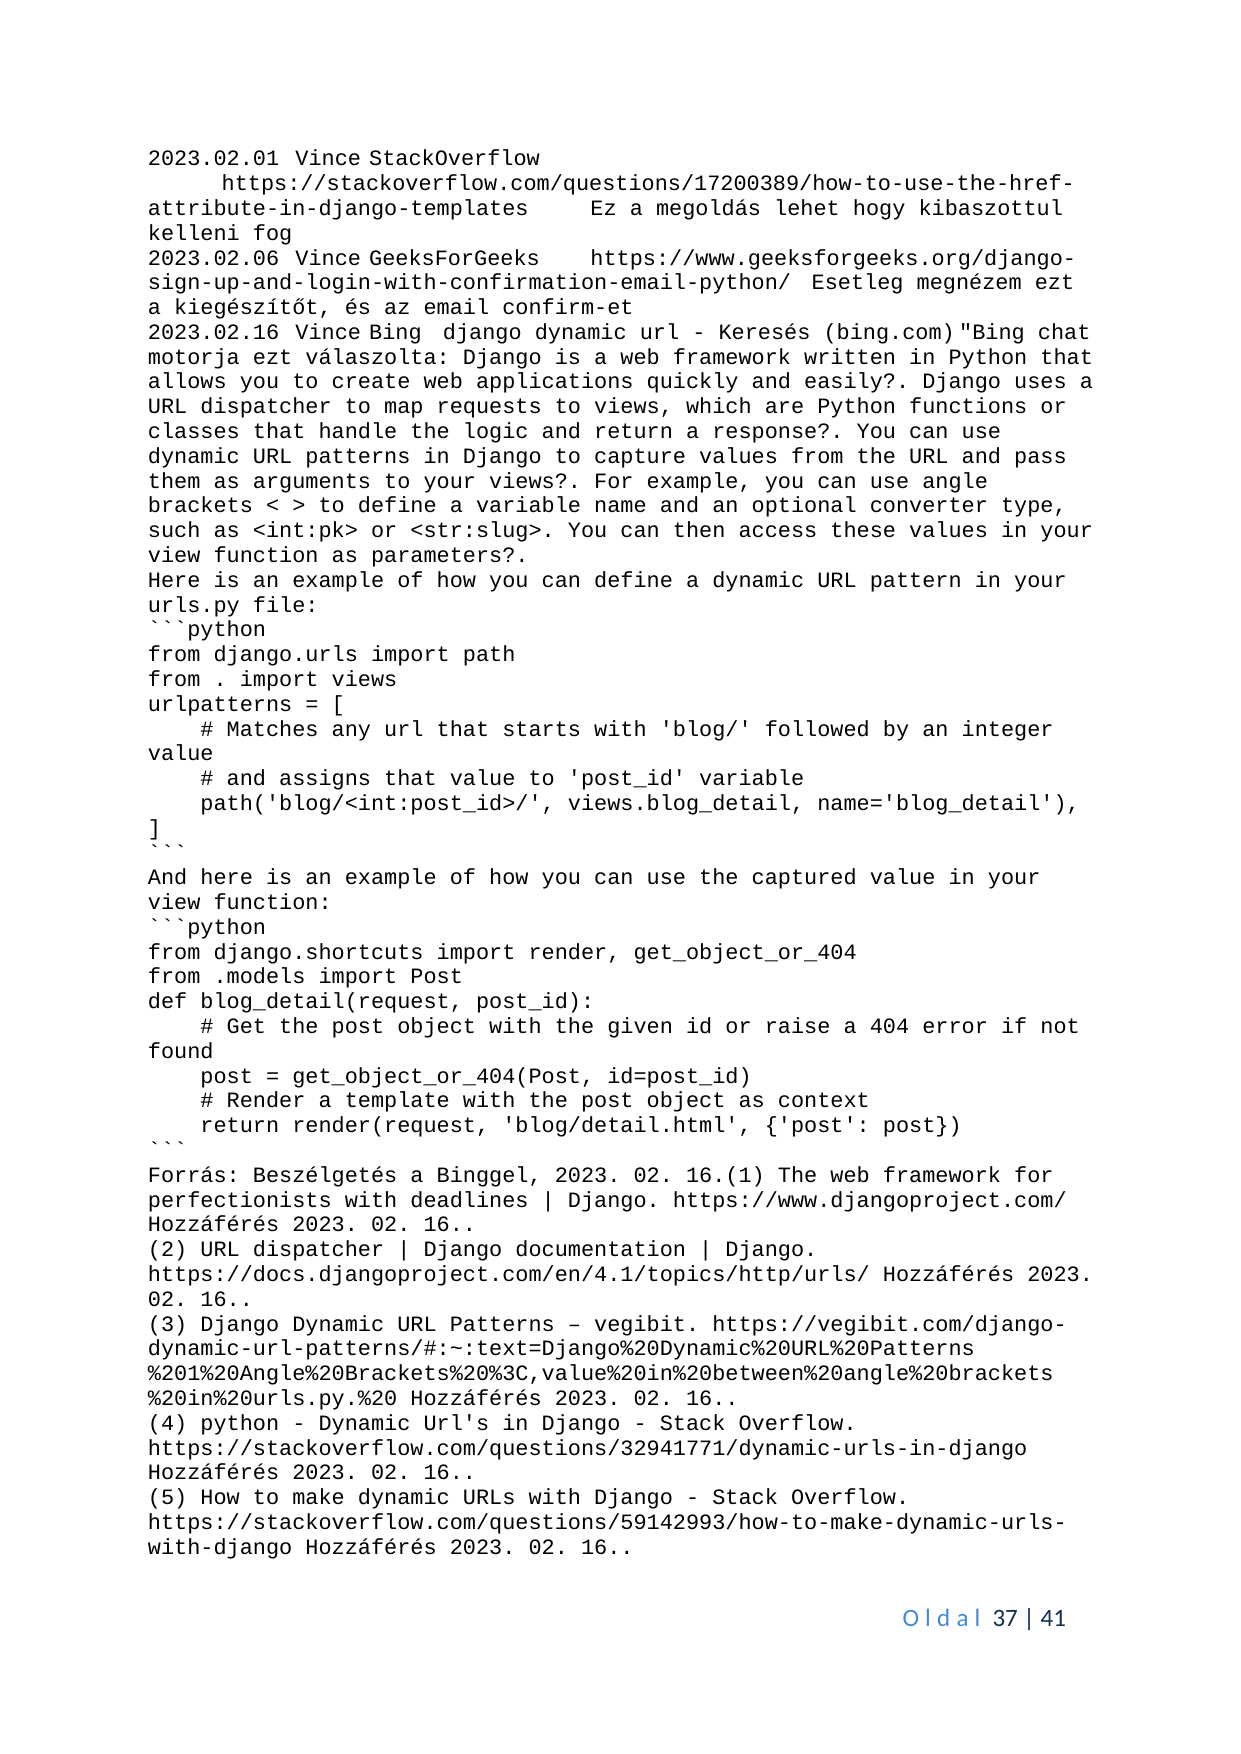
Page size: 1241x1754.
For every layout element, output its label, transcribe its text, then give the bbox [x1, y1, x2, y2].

text from .models import Post [148, 966, 1093, 991]
text 2023.02.06 Vince GeeksForGeeks https://www.geeksforgeeks.org/django-sign-up-and-login-with-confirmation-email-python/ Esetleg megnézem ezt a kiegészítőt, és az email confirm-et [148, 247, 1093, 321]
text ``` [148, 1139, 1093, 1164]
text # Get the post object with the given id or raise a 404 error if not found [148, 1015, 1093, 1065]
text And here is an example of how you can use the captured value in your view function: [148, 867, 1093, 916]
text urlpatterns = [ [148, 693, 1093, 718]
text (2) URL dispatcher | Django documentation | Django. https://docs.djangoproject.com/en/4.1/topics/http/urls/ Hozzáférés 2023. 02. 16.. [148, 1238, 1093, 1313]
text 2023.02.01 Vince StackOverflow https://stackoverflow.com/questions/17200389/how-to-use-the-href-attribute-in-django-templates Ez a megoldás lehet hogy kibaszottul kelleni fog [148, 148, 1093, 247]
text (5) How to make dynamic URLs with Django - Stack Overflow. https://stackoverflow.com/questions/59142993/how-to-make-dynamic-urls-with-django Hozzáférés 2023. 02. 16.. [148, 1486, 1093, 1561]
text def blog_detail(request, post_id): [148, 991, 1093, 1015]
text ```python [148, 916, 1093, 941]
text 2023.02.16 Vince Bing django dynamic url - Keresés (bing.com) "Bing chat motorja ezt válaszolta: Django is a web framework written in Python that allows you to create web applications quickly and easily?. Django uses a URL dispatcher to map requests to views, which are Python functions or classes that handle the logic and return a response?. You can use dynamic URL patterns in Django to capture values from the URL and pass them as arguments to your views?. For example, you can use angle brackets < > to define a variable name and an optional converter type, such as <int:pk> or <str:slug>. You can then access these values in your view function as parameters?. [148, 321, 1093, 569]
text (3) Django Dynamic URL Patterns – vegibit. https://vegibit.com/django-dynamic-url-patterns/#:~:text=Django%20Dynamic%20URL%20Patterns%201%20Angle%20Brackets%20%3C,value%20in%20between%20angle%20brackets%20in%20urls.py.%20 Hozzáférés 2023. 02. 16.. [148, 1313, 1093, 1412]
text from . import views [148, 668, 1093, 693]
text Forrás: Beszélgetés a Binggel, 2023. 02. 16.(1) The web framework for perfectionists with deadlines | Django. https://www.djangoproject.com/ Hozzáférés 2023. 02. 16.. [148, 1164, 1093, 1238]
text path('blog/<int:post_id>/', views.blog_detail, name='blog_detail'), [148, 792, 1093, 817]
text ] [148, 817, 1093, 842]
text post = get_object_or_404(Post, id=post_id) [148, 1065, 1093, 1090]
text from django.urls import path [148, 643, 1093, 668]
text Here is an example of how you can define a dynamic URL pattern in your urls.py file: [148, 569, 1093, 619]
text from django.shortcuts import render, get_object_or_404 [148, 941, 1093, 966]
text ```python [148, 619, 1093, 643]
text return render(request, 'blog/detail.html', {'post': post}) [148, 1114, 1093, 1139]
text # Matches any url that starts with 'blog/' followed by an integer value [148, 718, 1093, 767]
text ``` [148, 842, 1093, 867]
text # and assigns that value to 'post_id' variable [148, 767, 1093, 792]
text # Render a template with the post object as context [148, 1090, 1093, 1114]
text (4) python - Dynamic Url's in Django - Stack Overflow. https://stackoverflow.com/questions/32941771/dynamic-urls-in-django Hozzáférés 2023. 02. 16.. [148, 1412, 1093, 1486]
